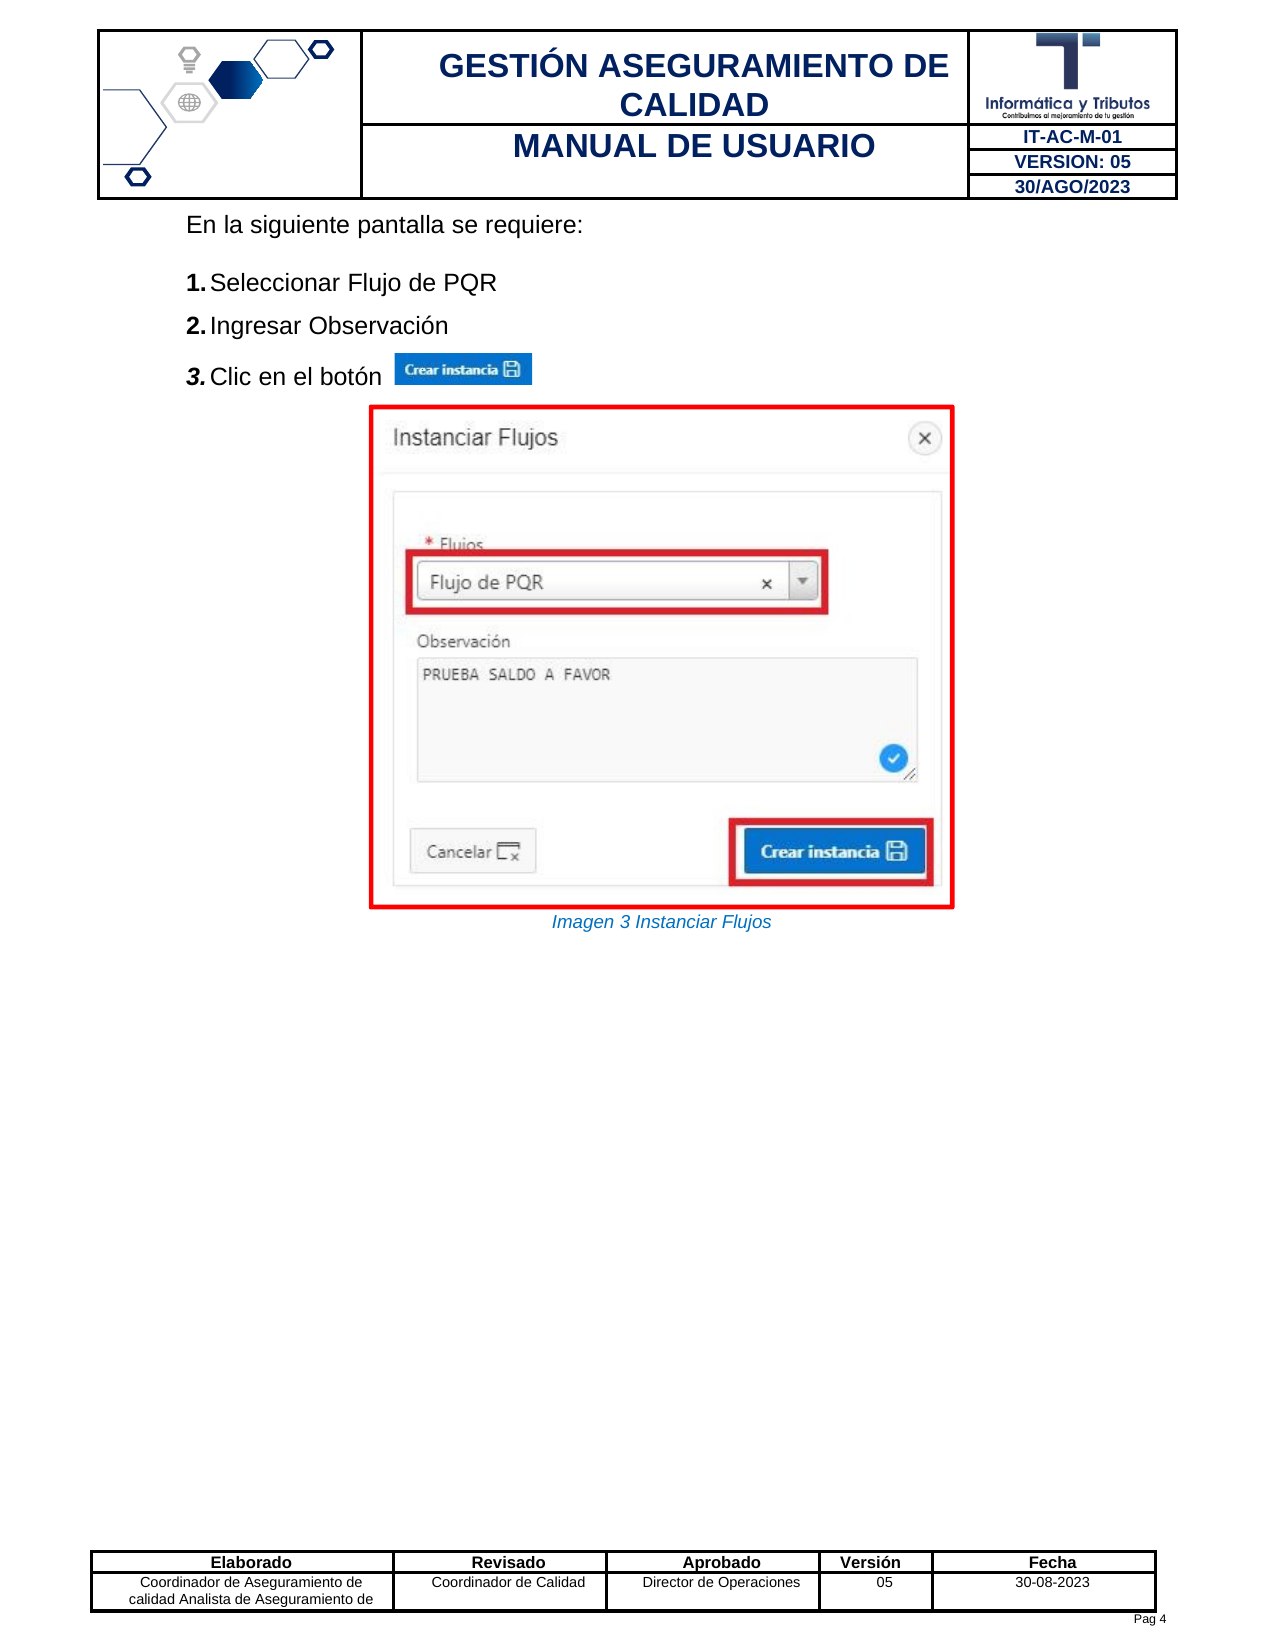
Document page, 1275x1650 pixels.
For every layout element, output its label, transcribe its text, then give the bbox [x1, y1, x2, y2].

picture [374, 420, 949, 895]
picture [394, 353, 533, 385]
text En la siguiente pantalla se requiere: [186, 210, 1139, 239]
list Ingresar Observación [186, 311, 1139, 339]
list Seleccionar Flujo de PQR [186, 267, 1139, 296]
list Clic en el botón [186, 354, 1139, 390]
picture [985, 32, 1150, 120]
